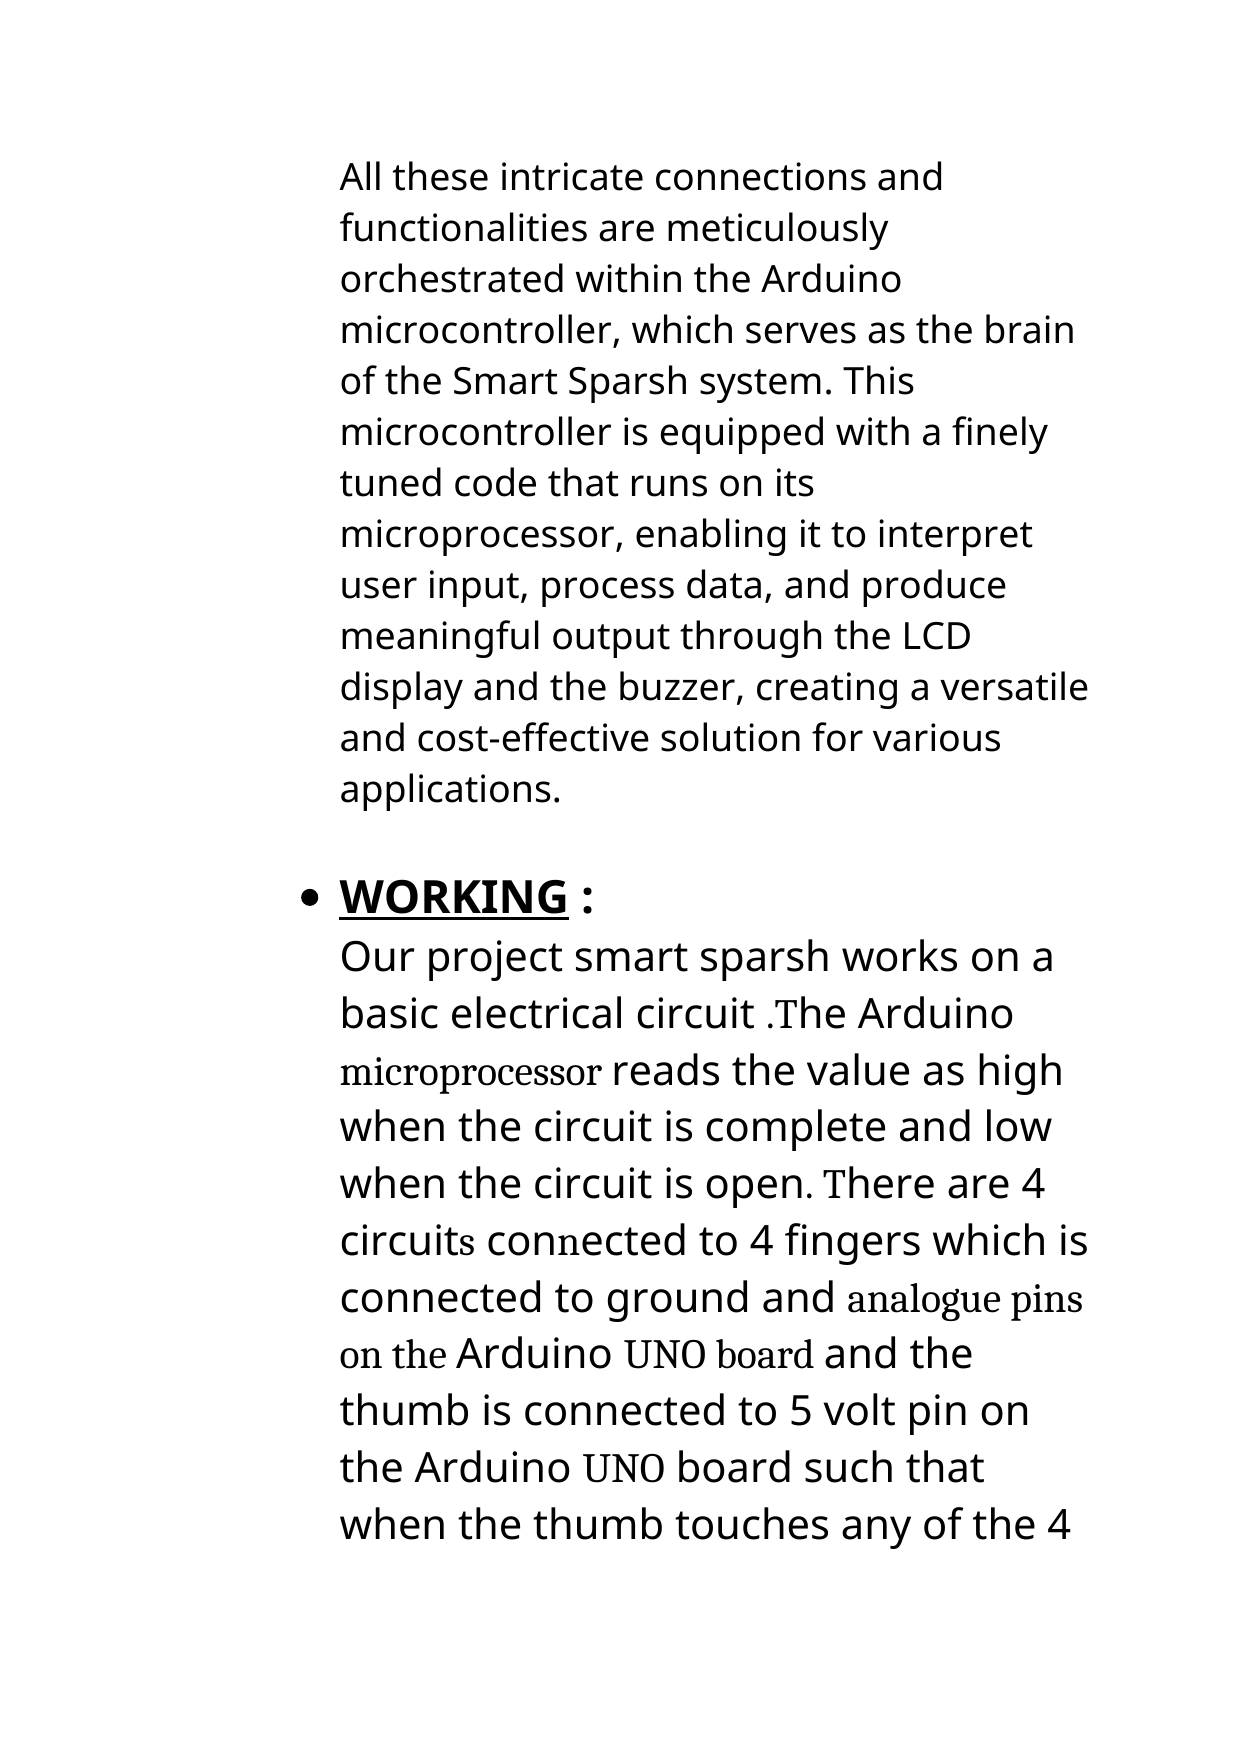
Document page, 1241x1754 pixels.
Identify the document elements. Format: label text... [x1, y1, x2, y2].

list WORKING : [302, 864, 1090, 927]
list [339, 927, 1090, 1551]
list All these intricate connections and functionalities are meticulously orchestrated within the Arduino microcontroller, which serves as the brain of the Smart Sparsh system. This microcontroller is equipped with a finely tuned code that runs on its microprocessor, enabling it to interpret user input, process data, and produce meaningful output through the LCD display and the buzzer, creating a versatile and cost-effective solution for various applications. [339, 150, 1090, 813]
